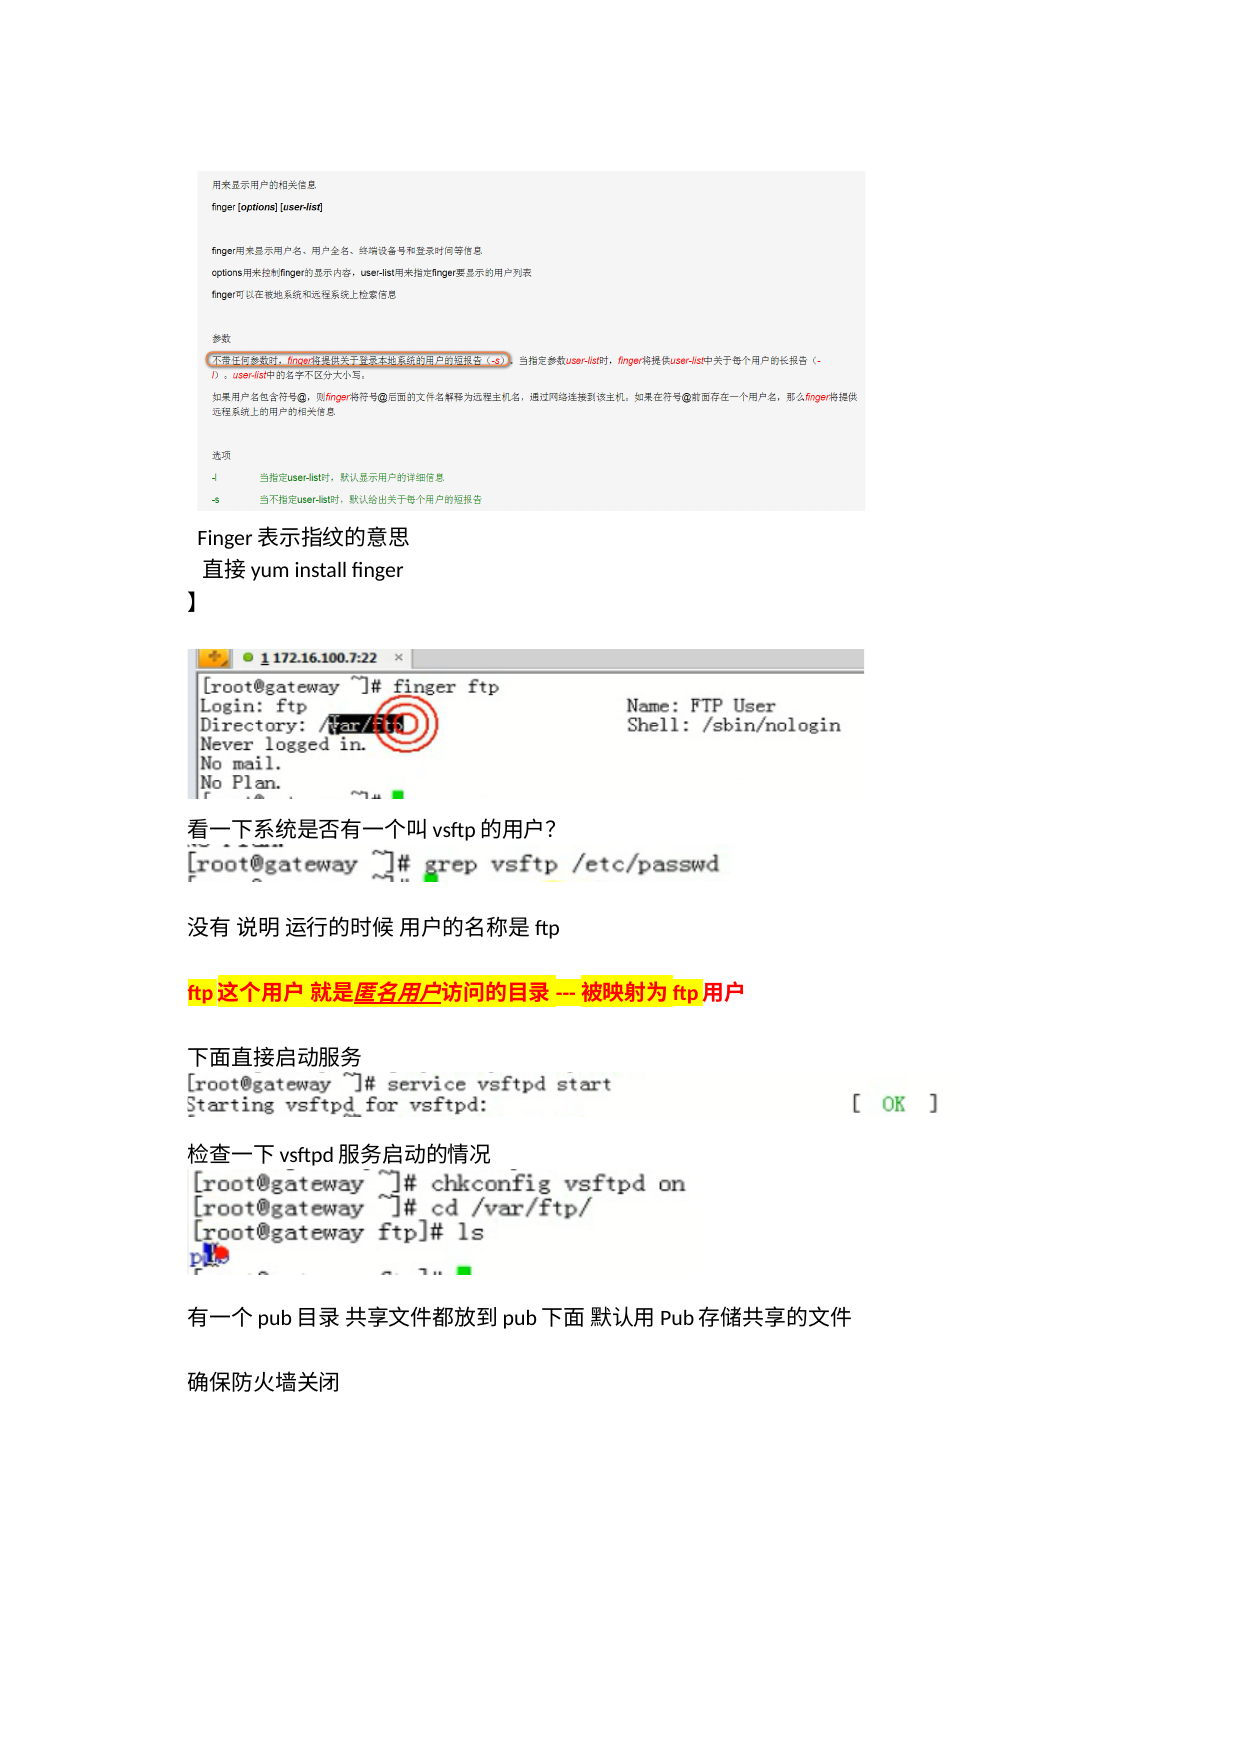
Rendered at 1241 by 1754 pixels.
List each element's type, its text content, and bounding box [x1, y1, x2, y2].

picture [187, 1072, 961, 1117]
text Finger表示指纹的意思 [187, 519, 1053, 552]
text 检查一下vsftpd服务启动的情况 [187, 1137, 1053, 1169]
text 没有 说明 运行的时候 用户的名称是ftp [187, 909, 1053, 942]
text 下面直接启动服务 [187, 1039, 1053, 1072]
text ftp这个用户 就是匿名用户访问的目录 --- 被映射为ftp用户 [187, 974, 1053, 1007]
text 直接yum install finger [187, 552, 1053, 584]
picture [187, 649, 865, 799]
text 看一下系统是否有一个叫vsftp的用户？ [187, 812, 1053, 844]
text 确保防火墙关闭 [187, 1364, 1053, 1397]
picture [187, 844, 735, 882]
picture [187, 1169, 696, 1275]
text 】 [187, 584, 1053, 617]
picture [197, 171, 866, 511]
text 有一个pub目录 共享文件都放到pub下面 默认用Pub存储共享的文件 [187, 1299, 1053, 1332]
